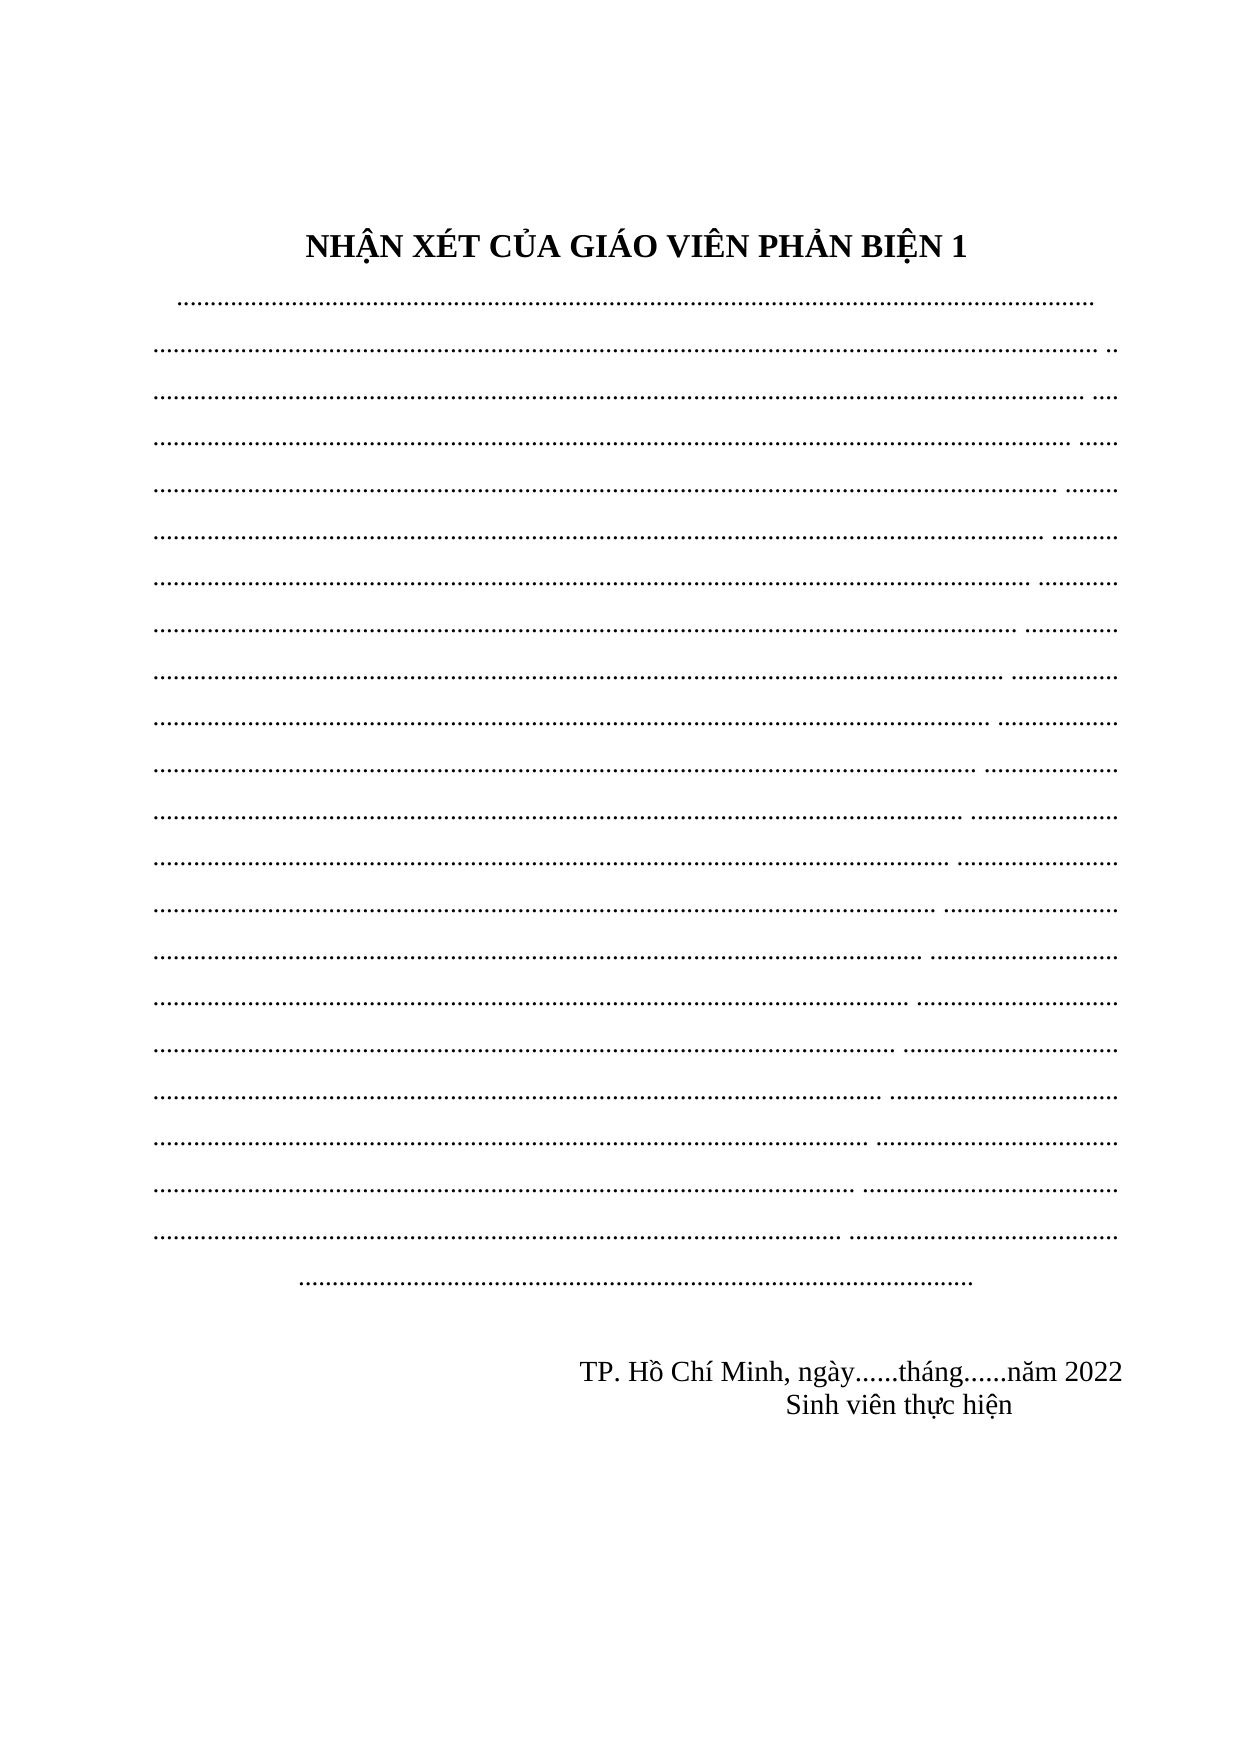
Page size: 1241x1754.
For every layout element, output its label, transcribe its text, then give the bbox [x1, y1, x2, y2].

text NHẬN XÉT CỦA GIÁO VIÊN PHẢN BIỆN 1 ........................................................................................................................................ ............................................................................................................................................ ............................................................................................................................................ ............................................................................................................................................ ............................................................................................................................................ ............................................................................................................................................ ............................................................................................................................................ ............................................................................................................................................ ............................................................................................................................................ ............................................................................................................................................ ............................................................................................................................................ ............................................................................................................................................ ............................................................................................................................................ ............................................................................................................................................ ............................................................................................................................................ ............................................................................................................................................ ............................................................................................................................................ ............................................................................................................................................ ............................................................................................................................................ ............................................................................................................................................ ............................................................................................................................................ ............................................................................................................................................ [150, 227, 1123, 1292]
text TP. Hồ Chí Minh, ngày......tháng......năm 2022 [225, 1354, 1123, 1387]
text Sinh viên thực hiện [600, 1387, 1123, 1421]
